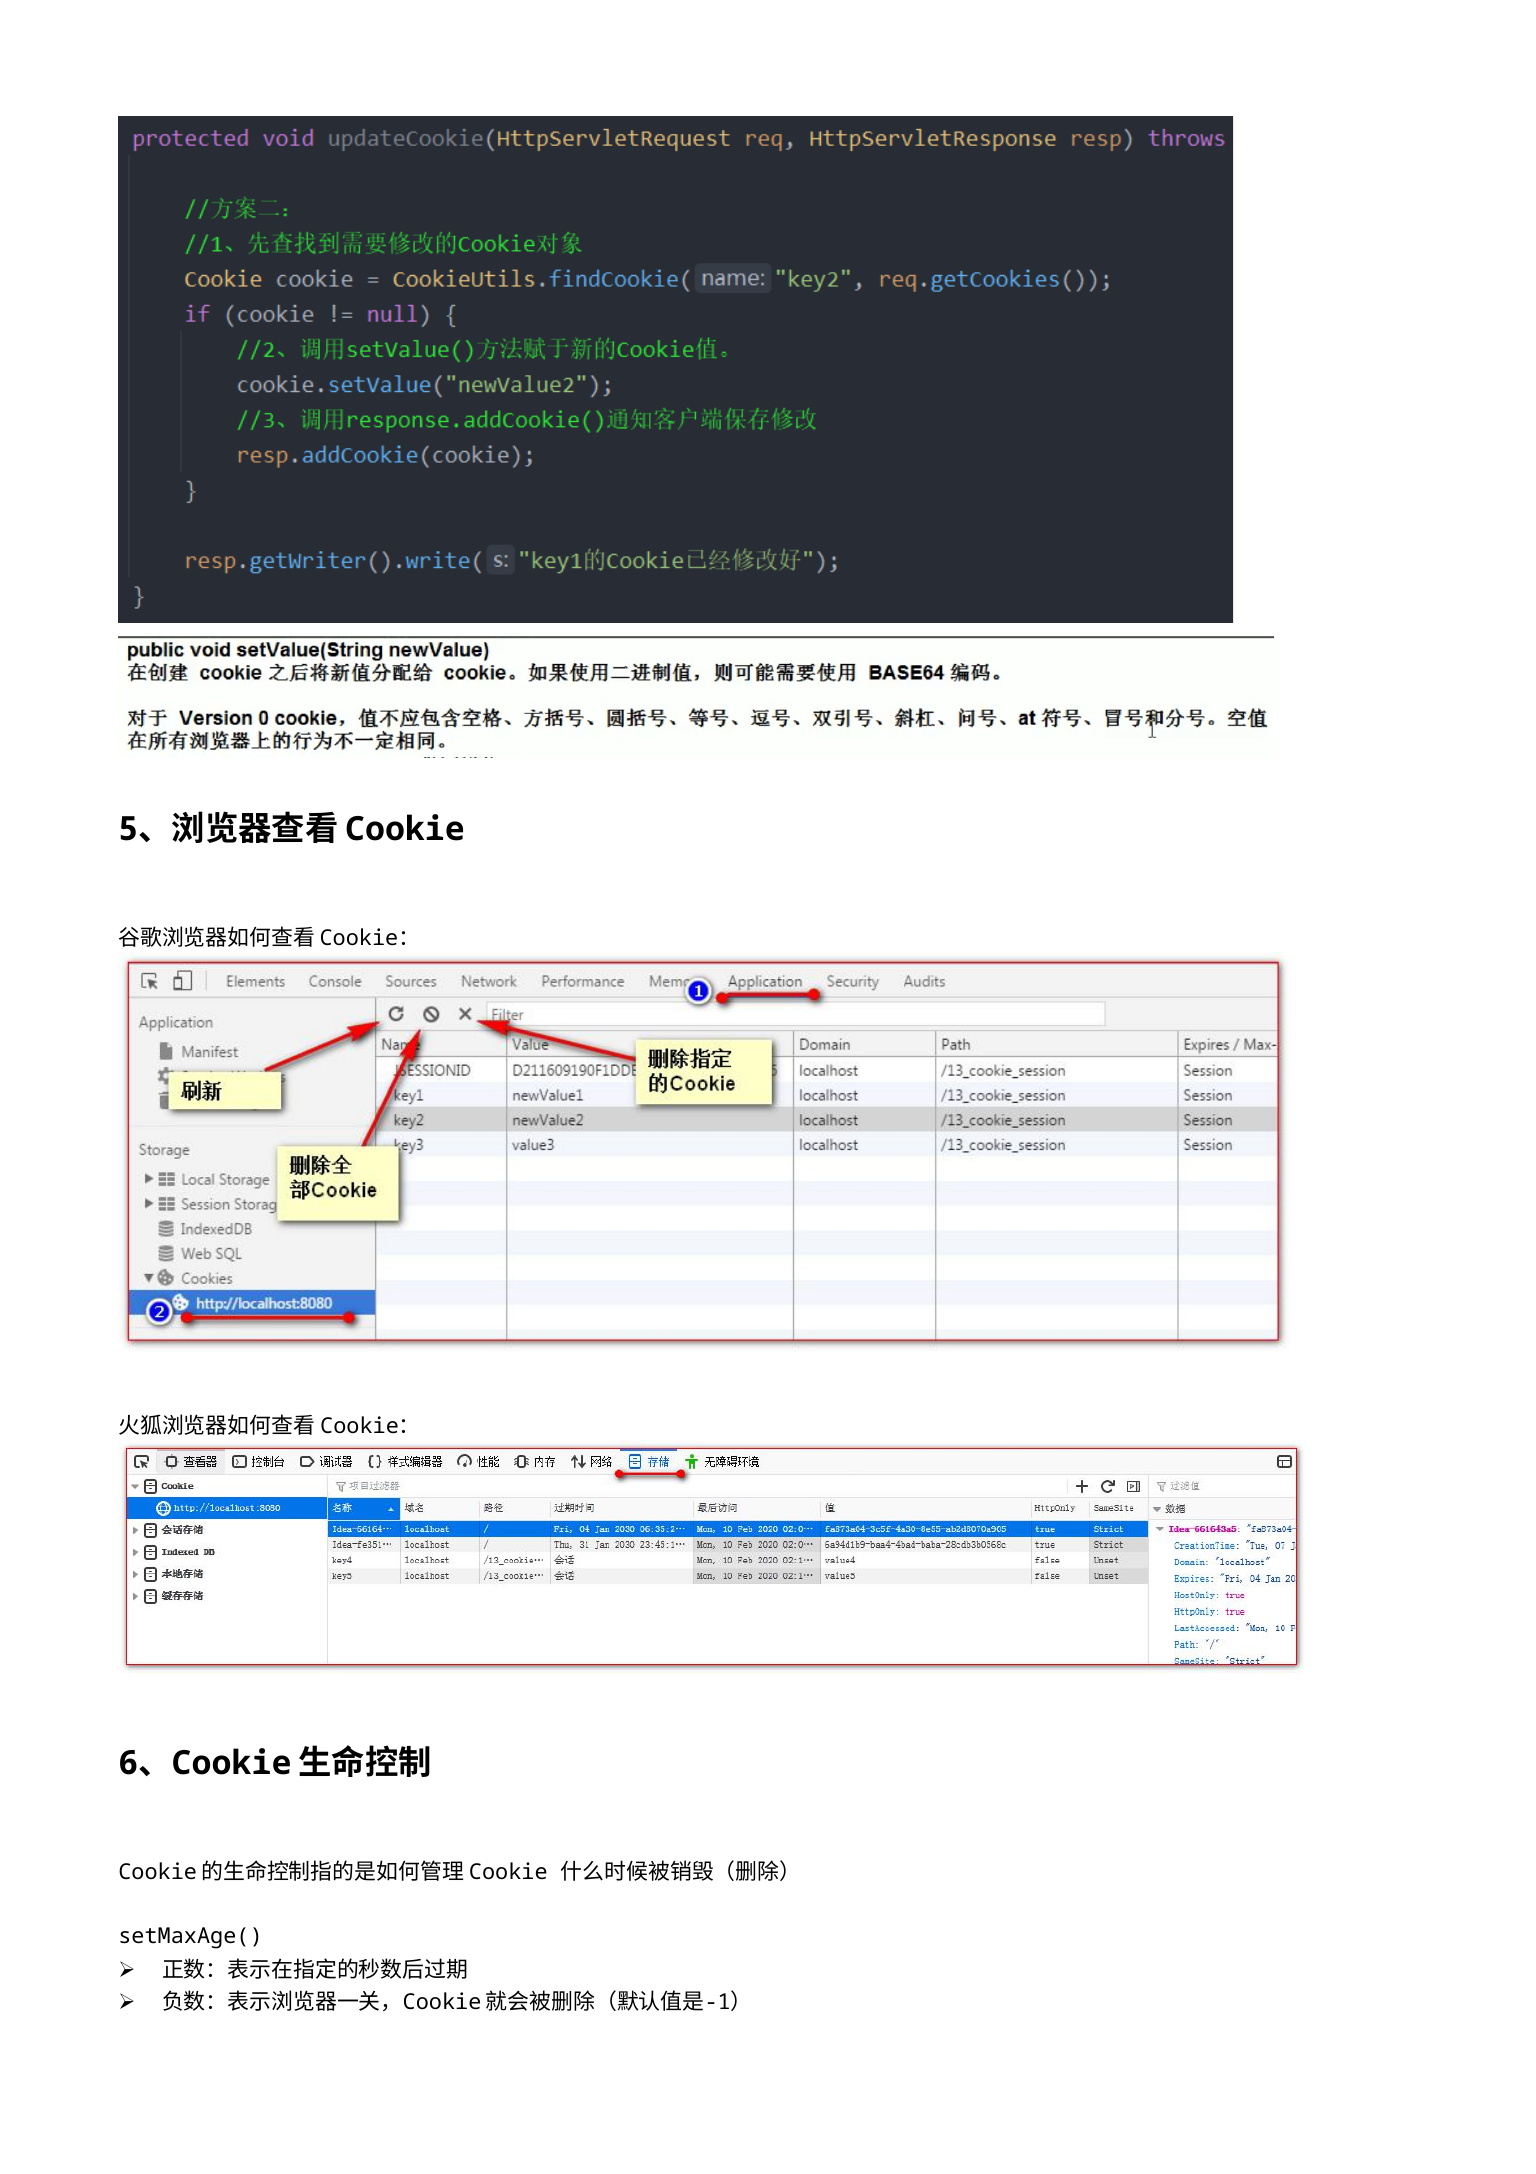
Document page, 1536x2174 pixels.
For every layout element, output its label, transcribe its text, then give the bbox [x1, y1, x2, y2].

picture [118, 952, 1290, 1352]
list 正数：表示在指定的秒数后过期 [118, 1952, 1417, 1984]
list 谷歌浏览器如何查看Cookie： [118, 920, 1417, 953]
picture [118, 116, 1234, 623]
subtitle 浏览器查看Cookie [118, 793, 1417, 858]
list setMaxAge() [118, 1919, 1417, 1952]
list Cookie的生命控制指的是如何管理 Cookie 什么时候被销毁（删除） [118, 1854, 1417, 1887]
picture [118, 1440, 1305, 1673]
list 负数：表示浏览器一关，Cookie就会被删除（默认值是-1） [118, 1984, 1417, 2017]
subtitle Cookie生命控制 [118, 1727, 1417, 1792]
picture [118, 636, 1275, 758]
list 火狐浏览器如何查看 Cookie： [118, 1408, 1417, 1440]
